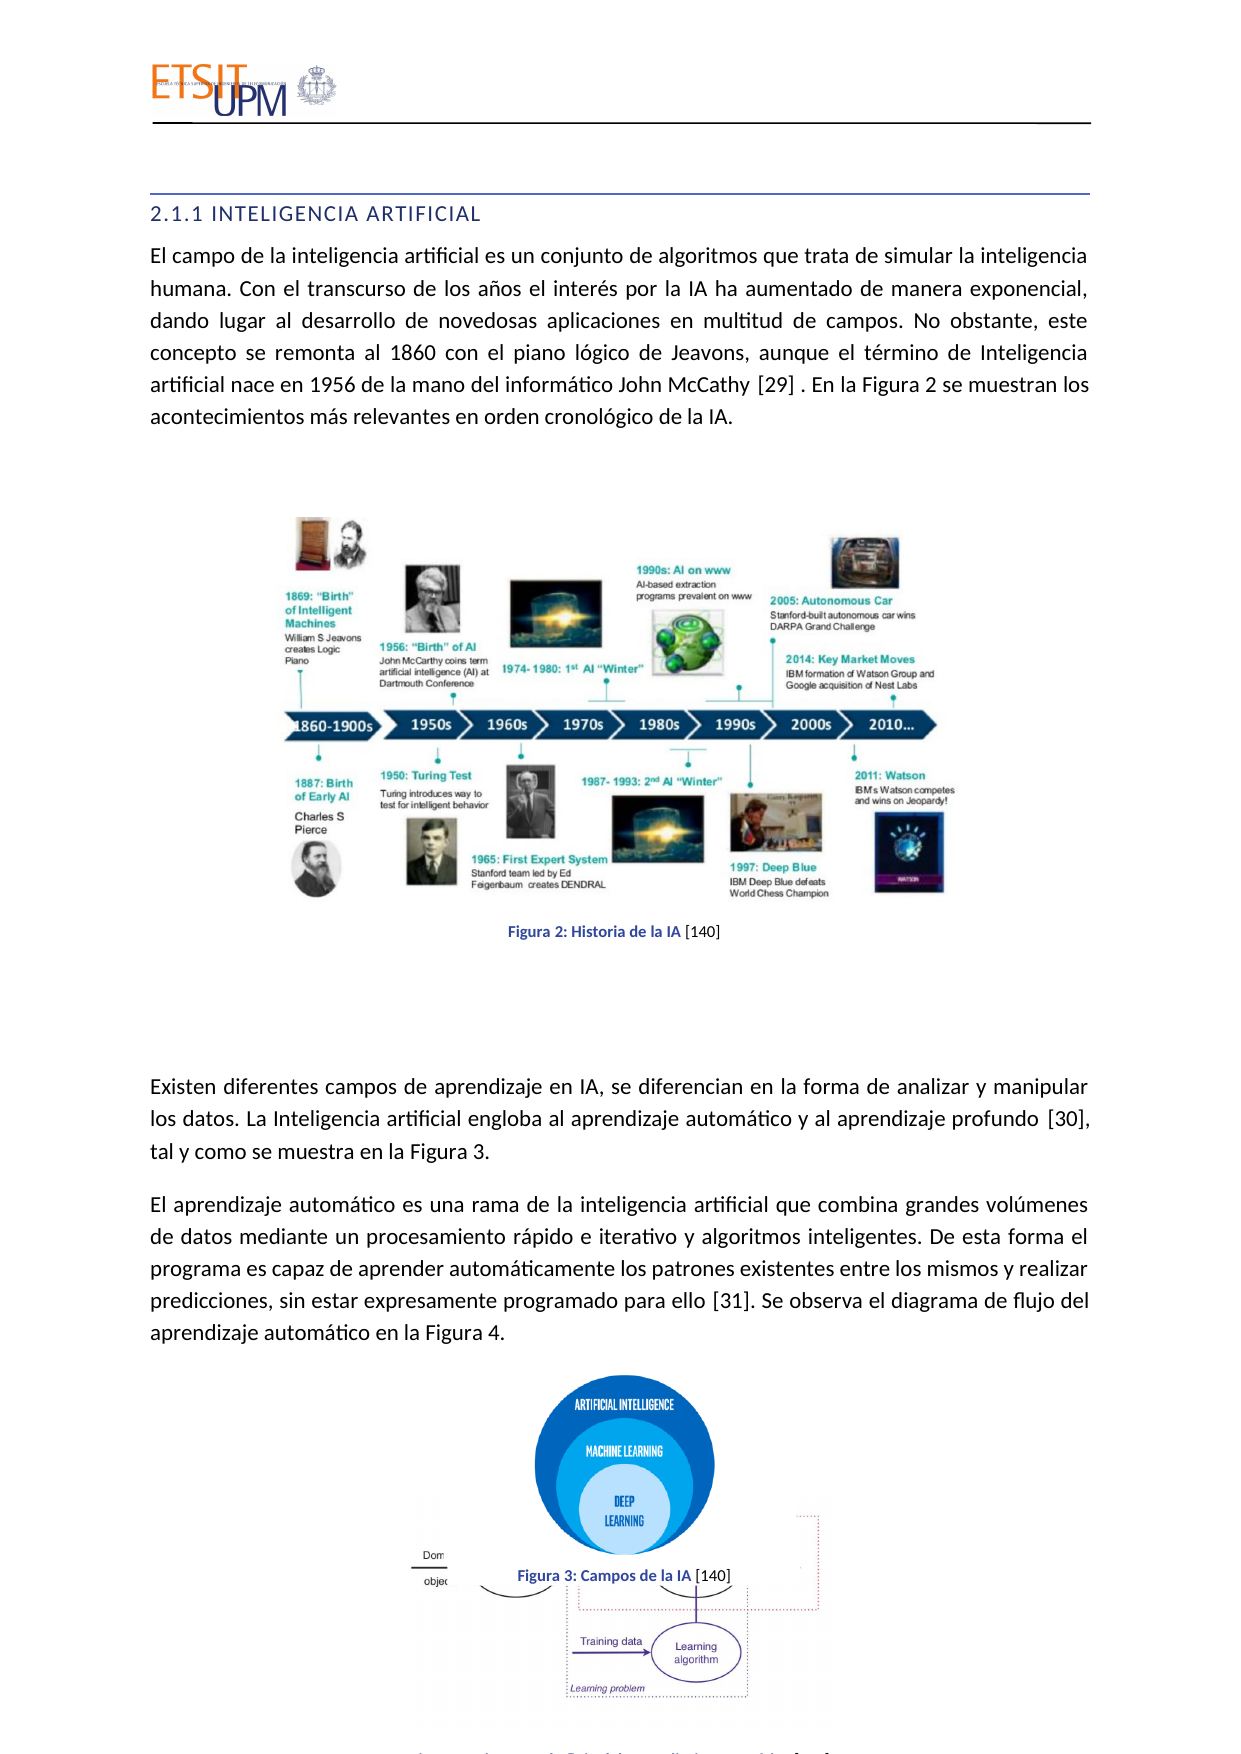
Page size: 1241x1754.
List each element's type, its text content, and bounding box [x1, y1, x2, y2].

picture [262, 500, 966, 902]
text El campo de la inteligencia artificial es un conjunto de algoritmos que trata de simular la inteligencia humana. Con el transcurso de los años el interés por la IA ha aumentado de manera exponencial, dando lugar al desarrollo de novedosas aplicaciones en multitud de campos. No obstante, este concepto se remonta al 1860 con el piano lógico de Jeavons, aunque el término de Inteligencia artificial nace en 1956 de la mano del informático John McCathy . En la Figura 2 se muestran los acontecimientos más relevantes en orden cronológico de la IA. [150, 242, 1090, 431]
text El aprendizaje automático es una rama de la inteligencia artificial que combina grandes volúmenes de datos mediante un procesamiento rápido e iterativo y algoritmos inteligentes. De esta forma el programa es capaz de aprender automáticamente los patrones existentes entre los mismos y realizar predicciones, sin estar expresamente programado para ello . Se observa el diagrama de flujo del aprendizaje automático en la Figura 4. [150, 1190, 1090, 1347]
subtitle 2.1.1 Inteligencia artificial [150, 195, 1090, 227]
picture [151, 63, 338, 117]
picture [409, 1364, 831, 1729]
text Existen diferentes campos de aprendizaje en IA, se diferencian en la forma de analizar y manipular los datos. La Inteligencia artificial engloba al aprendizaje automático y al aprendizaje profundo , tal y como se muestra en la Figura 3. [150, 1072, 1090, 1165]
